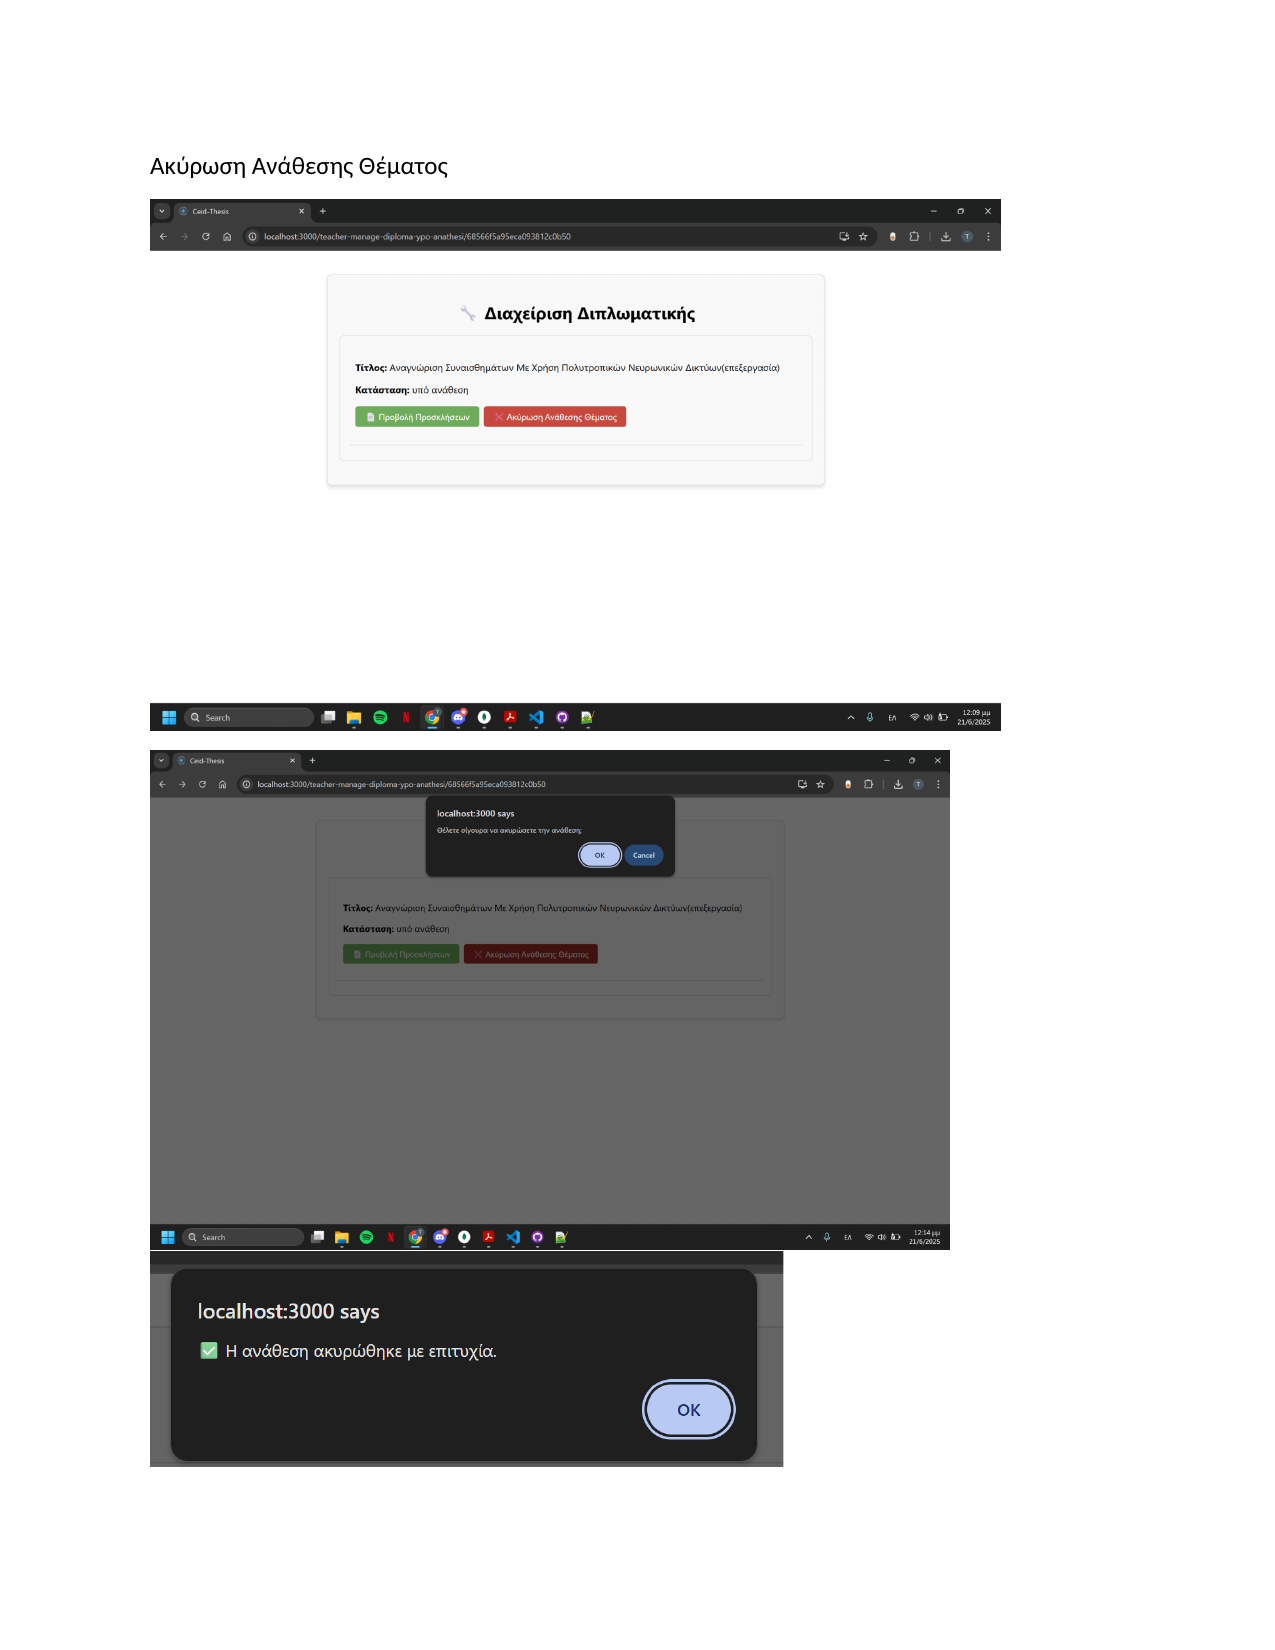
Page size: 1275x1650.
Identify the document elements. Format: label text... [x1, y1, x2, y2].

text Ακύρωση Ανάθεσης Θέματος [150, 150, 1125, 181]
picture [150, 1251, 784, 1467]
picture [150, 199, 1001, 731]
picture [150, 750, 950, 1250]
